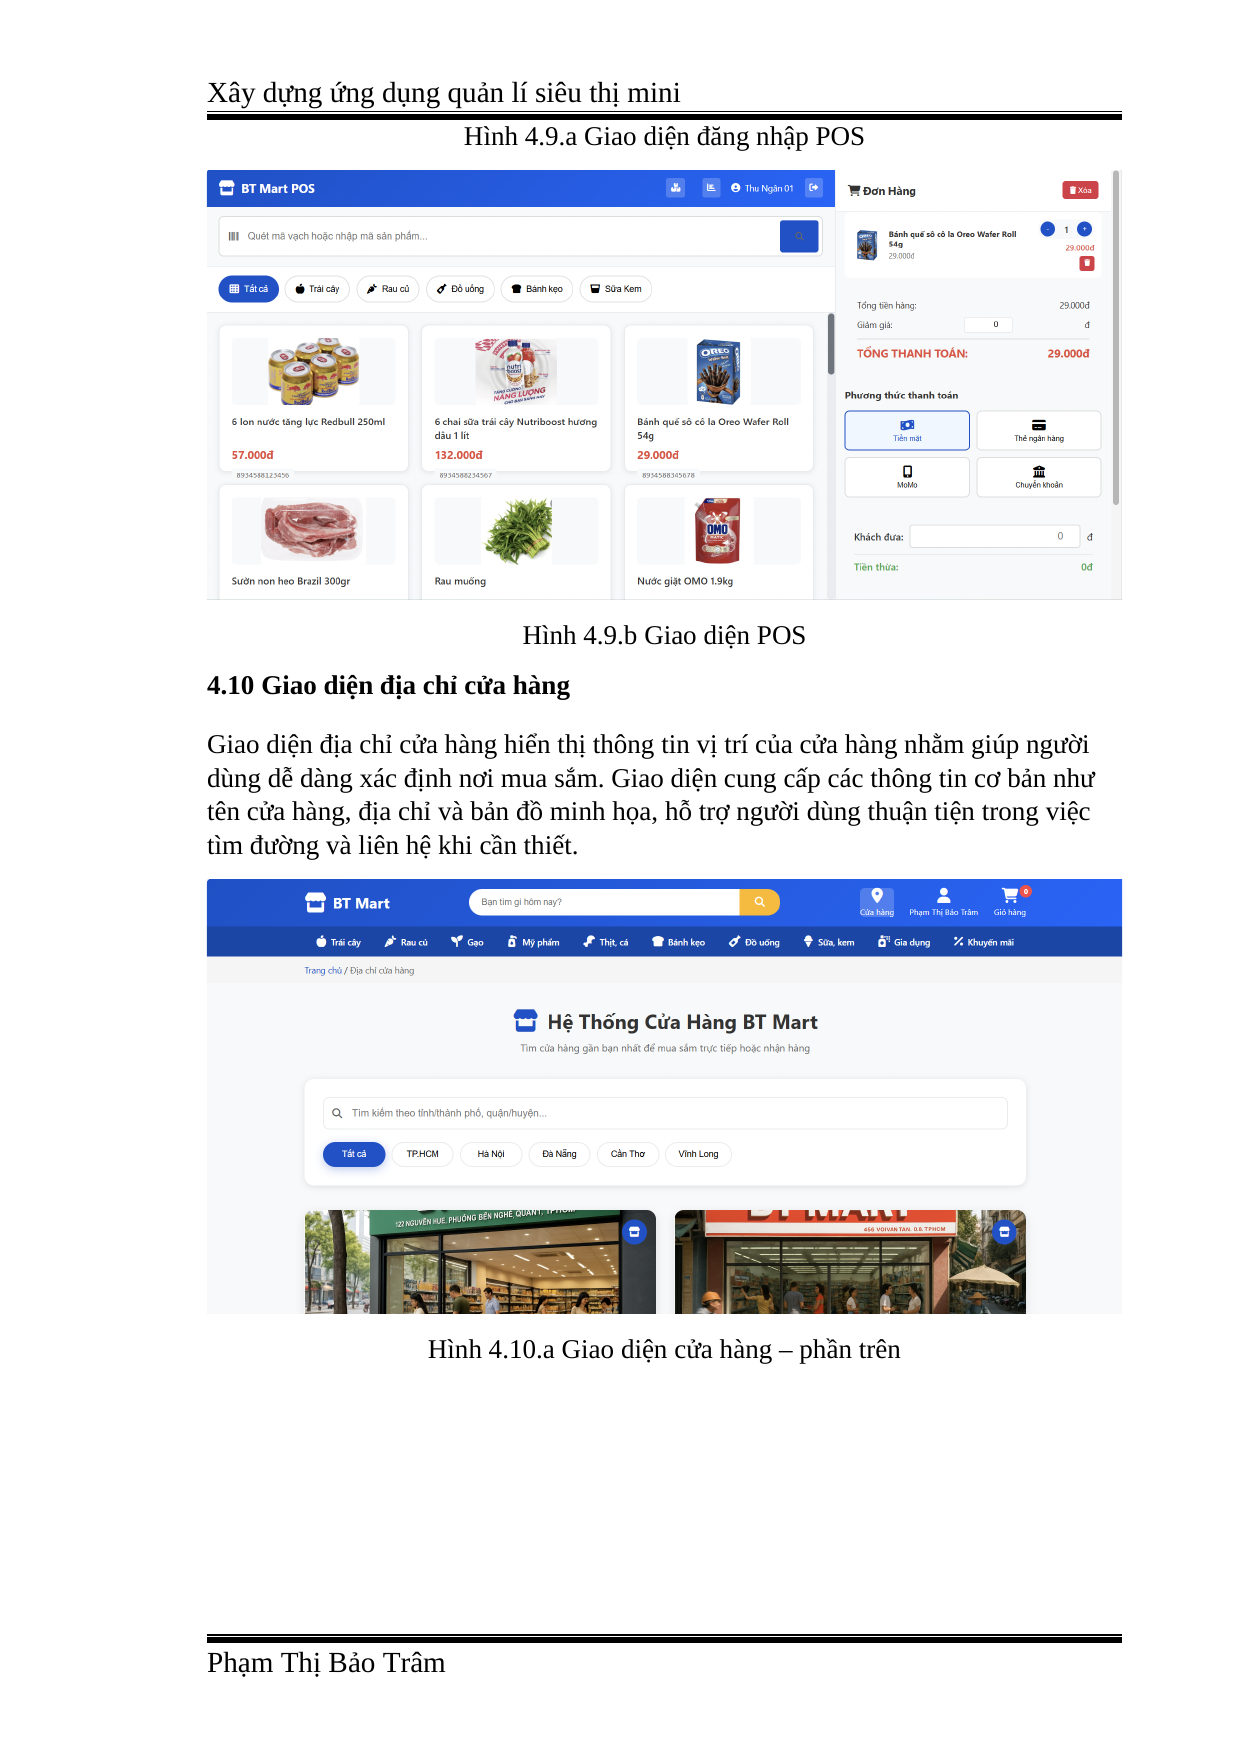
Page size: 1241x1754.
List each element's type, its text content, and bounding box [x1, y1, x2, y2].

text Hình 4.9.b Giao diện POS [207, 619, 1122, 650]
text Giao diện địa chỉ cửa hàng hiển thị thông tin vị trí của cửa hàng nhằm giúp người dùng dễ dàng xác định nơi mua sắm. Giao diện cung cấp các thông tin cơ bản như tên cửa hàng, địa chỉ và bản đồ minh họa, hỗ trợ người dùng thuận tiện trong việc tìm đường và liên hệ khi cần thiết. [207, 728, 1122, 860]
picture [206, 170, 1123, 600]
picture [206, 879, 1123, 1314]
subtitle Giao diện địa chỉ cửa hàng [207, 669, 1122, 700]
text Hình 4.10.a Giao diện cửa hàng – phần trên [207, 1333, 1122, 1364]
text Hình 4.9.a Giao diện đăng nhập POS [207, 120, 1122, 151]
